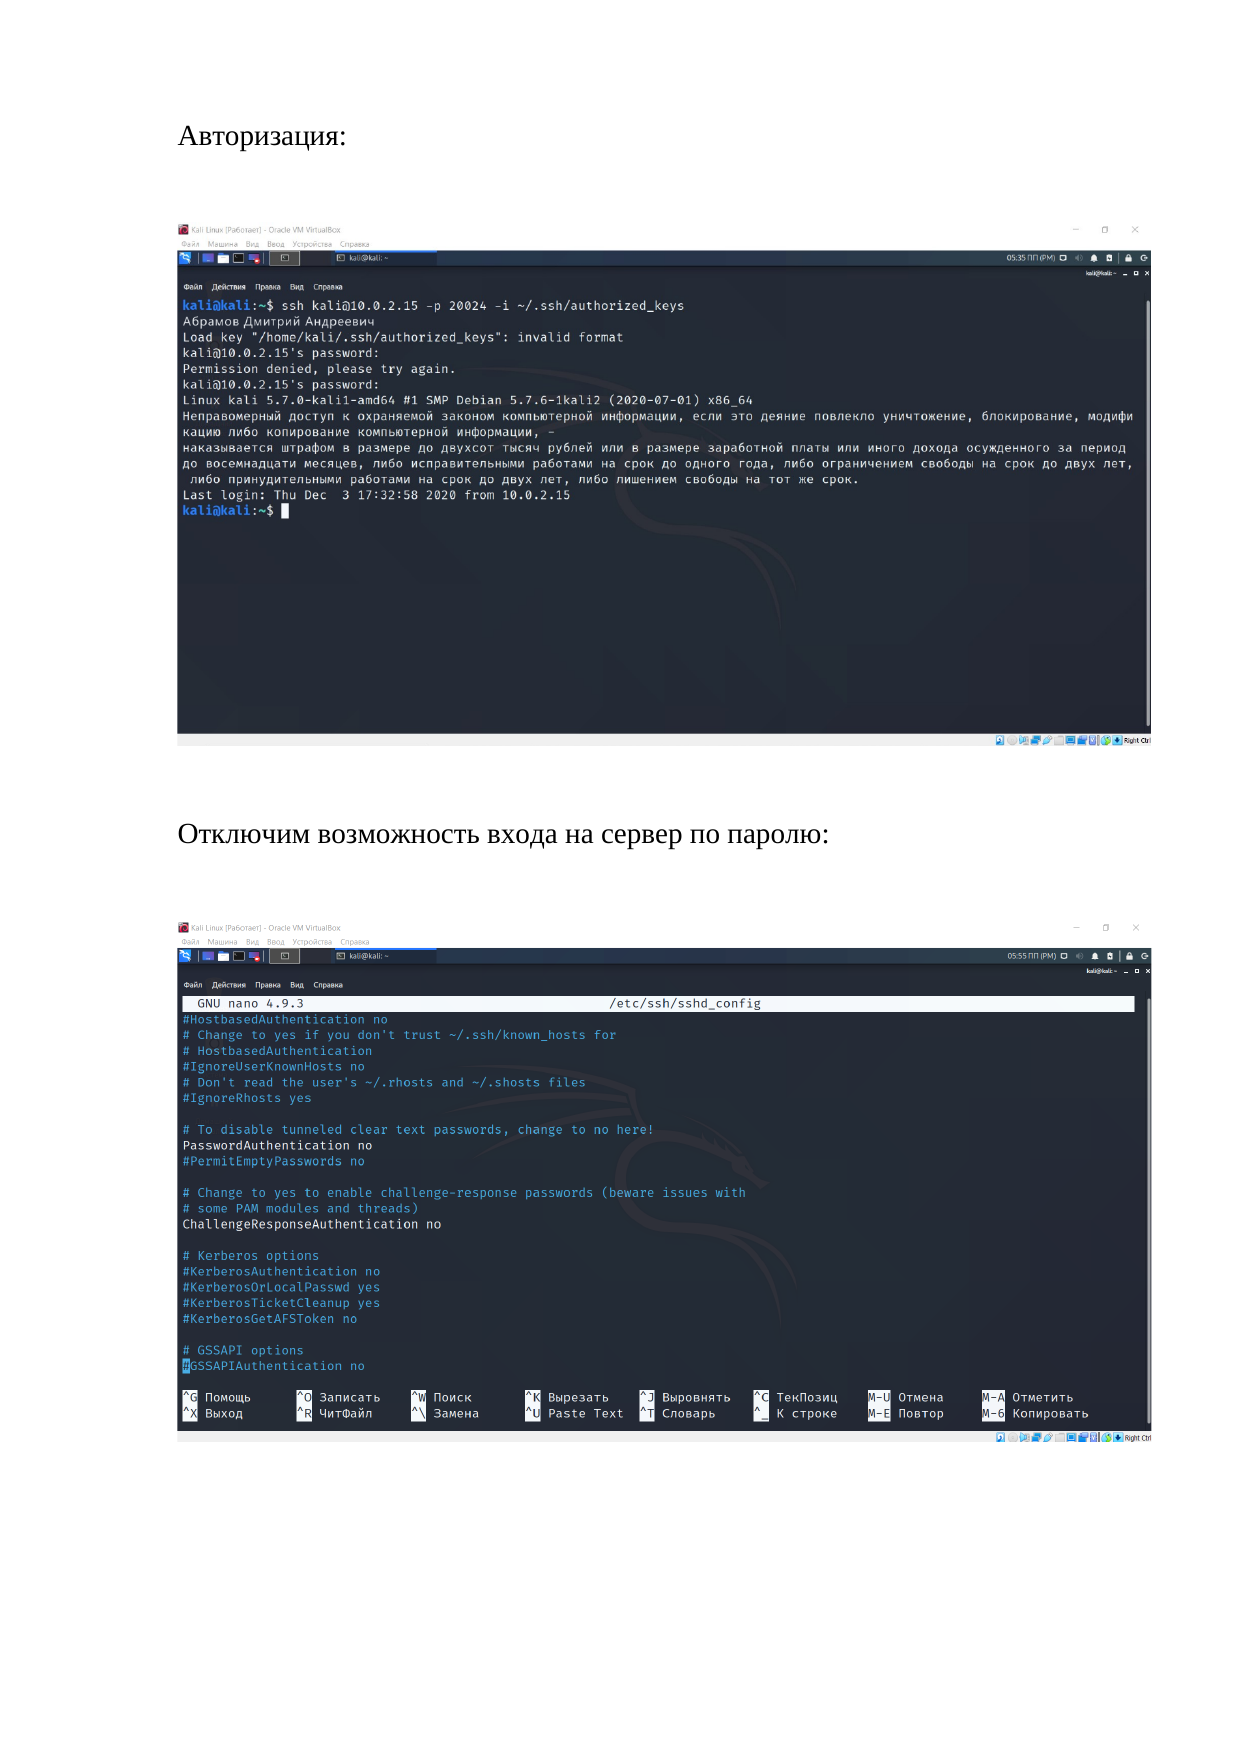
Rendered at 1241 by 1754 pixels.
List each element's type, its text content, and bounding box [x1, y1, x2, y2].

text Отключим возможность входа на сервер по паролю: [177, 816, 1152, 849]
picture [177, 222, 1151, 746]
text Авторизация: [177, 118, 1152, 152]
picture [177, 920, 1152, 1442]
